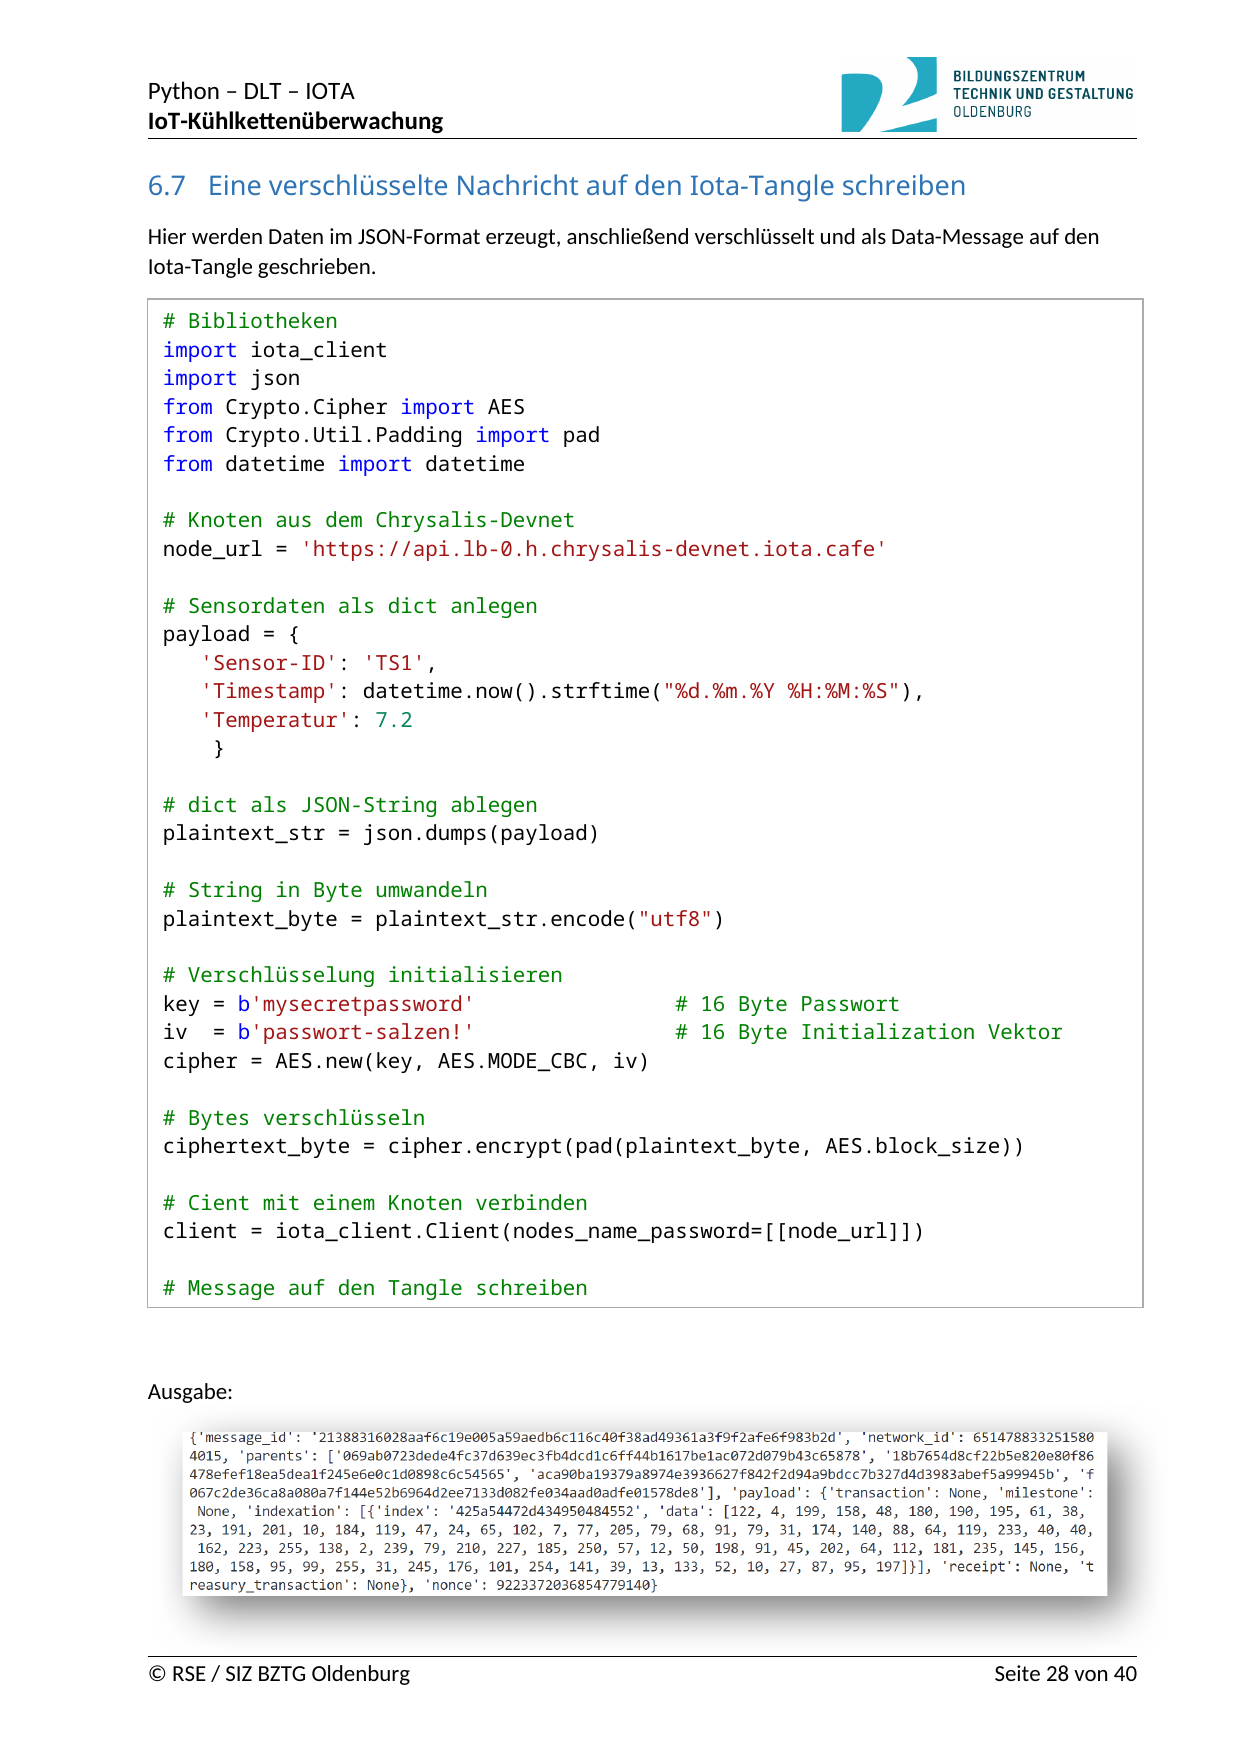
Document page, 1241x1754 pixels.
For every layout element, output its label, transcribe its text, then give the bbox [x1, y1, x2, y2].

text Ausgabe: [148, 1377, 1137, 1405]
picture [182, 1432, 1108, 1596]
subtitle Eine verschlüsselte Nachricht auf den Iota-Tangle schreiben [148, 167, 1137, 203]
picture [841, 57, 1137, 132]
text Hier werden Daten im JSON-Format erzeugt, anschließend verschlüsselt und als Data-Message auf den Iota-Tangle geschrieben. [148, 222, 1137, 280]
